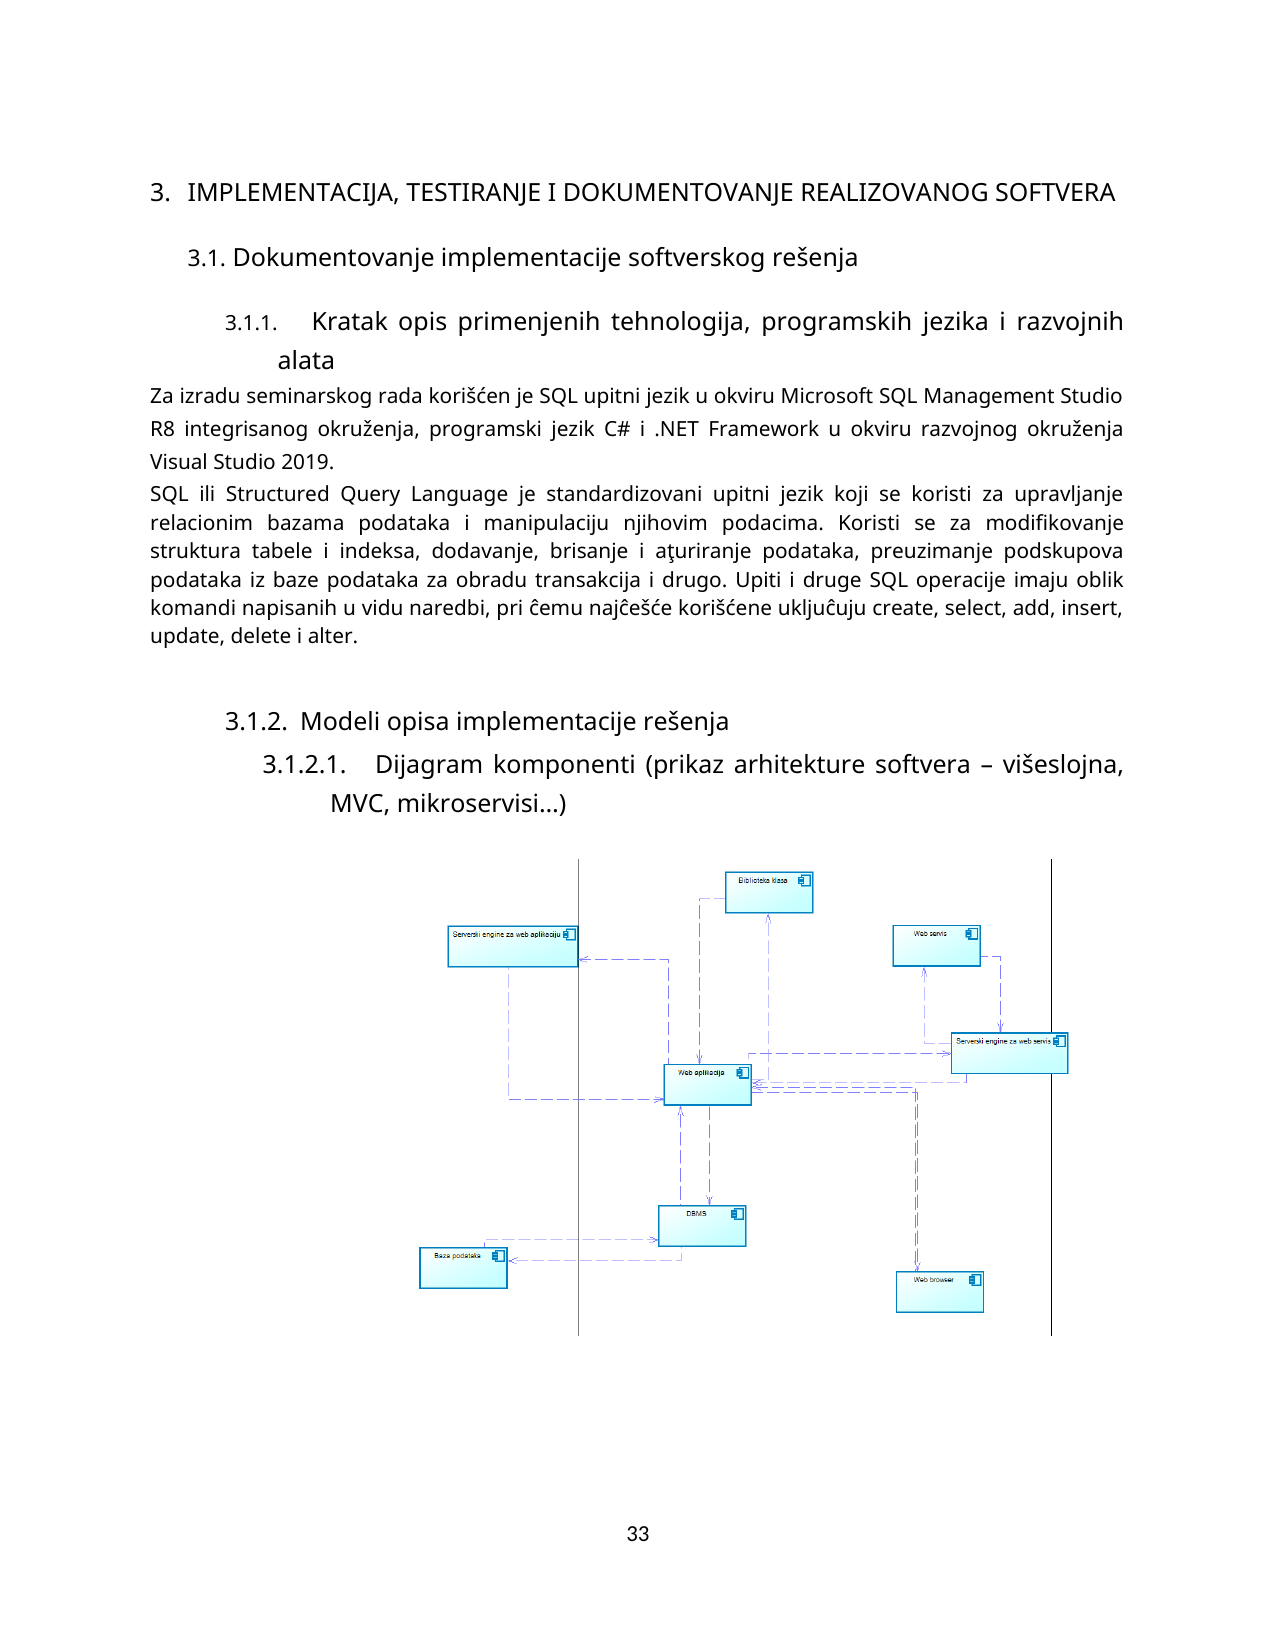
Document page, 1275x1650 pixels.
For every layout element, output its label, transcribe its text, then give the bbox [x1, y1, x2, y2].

picture [332, 859, 1123, 1336]
list Dijagram komponenti (prikaz arhitekture softvera – višeslojna, MVC, mikroservisi…) [262, 747, 1125, 820]
list Kratak opis primenjenih tehnologija, programskih jezika i razvojnih alata [225, 303, 1125, 377]
text Za izradu seminarskog rada korišćen je SQL upitni jezik u okviru Microsoft SQL Management Studio R8 integrisanog okruženja, programski jezik C# i .NET Framework u okviru razvojnog okruženja Visual Studio 2019. [150, 382, 1125, 475]
list IMPLEMENTACIJA, TESTIRANJE I DOKUMENTOVANJE REALIZOVANOG SOFTVERA [150, 175, 1125, 209]
list Modeli opisa implementacije rešenja [225, 703, 1125, 738]
list Dokumentovanje implementacije softverskog rešenja [187, 239, 1125, 273]
text SQL ili Structured Query Language je standardizovani upitni jezik koji se koristi za upravljanje relacionim bazama podataka i manipulaciju njihovim podacima. Koristi se za modifikovanje struktura tabele i indeksa, dodavanje, brisanje i aţuriranje podataka, preuzimanje podskupova podataka iz baze podataka za obradu transakcija i drugo. Upiti i druge SQL operacije imaju oblik komandi napisanih u vidu naredbi, pri ĉemu najĉešće korišćene ukljuĉuju create, select, add, insert, update, delete i alter. [150, 479, 1125, 650]
